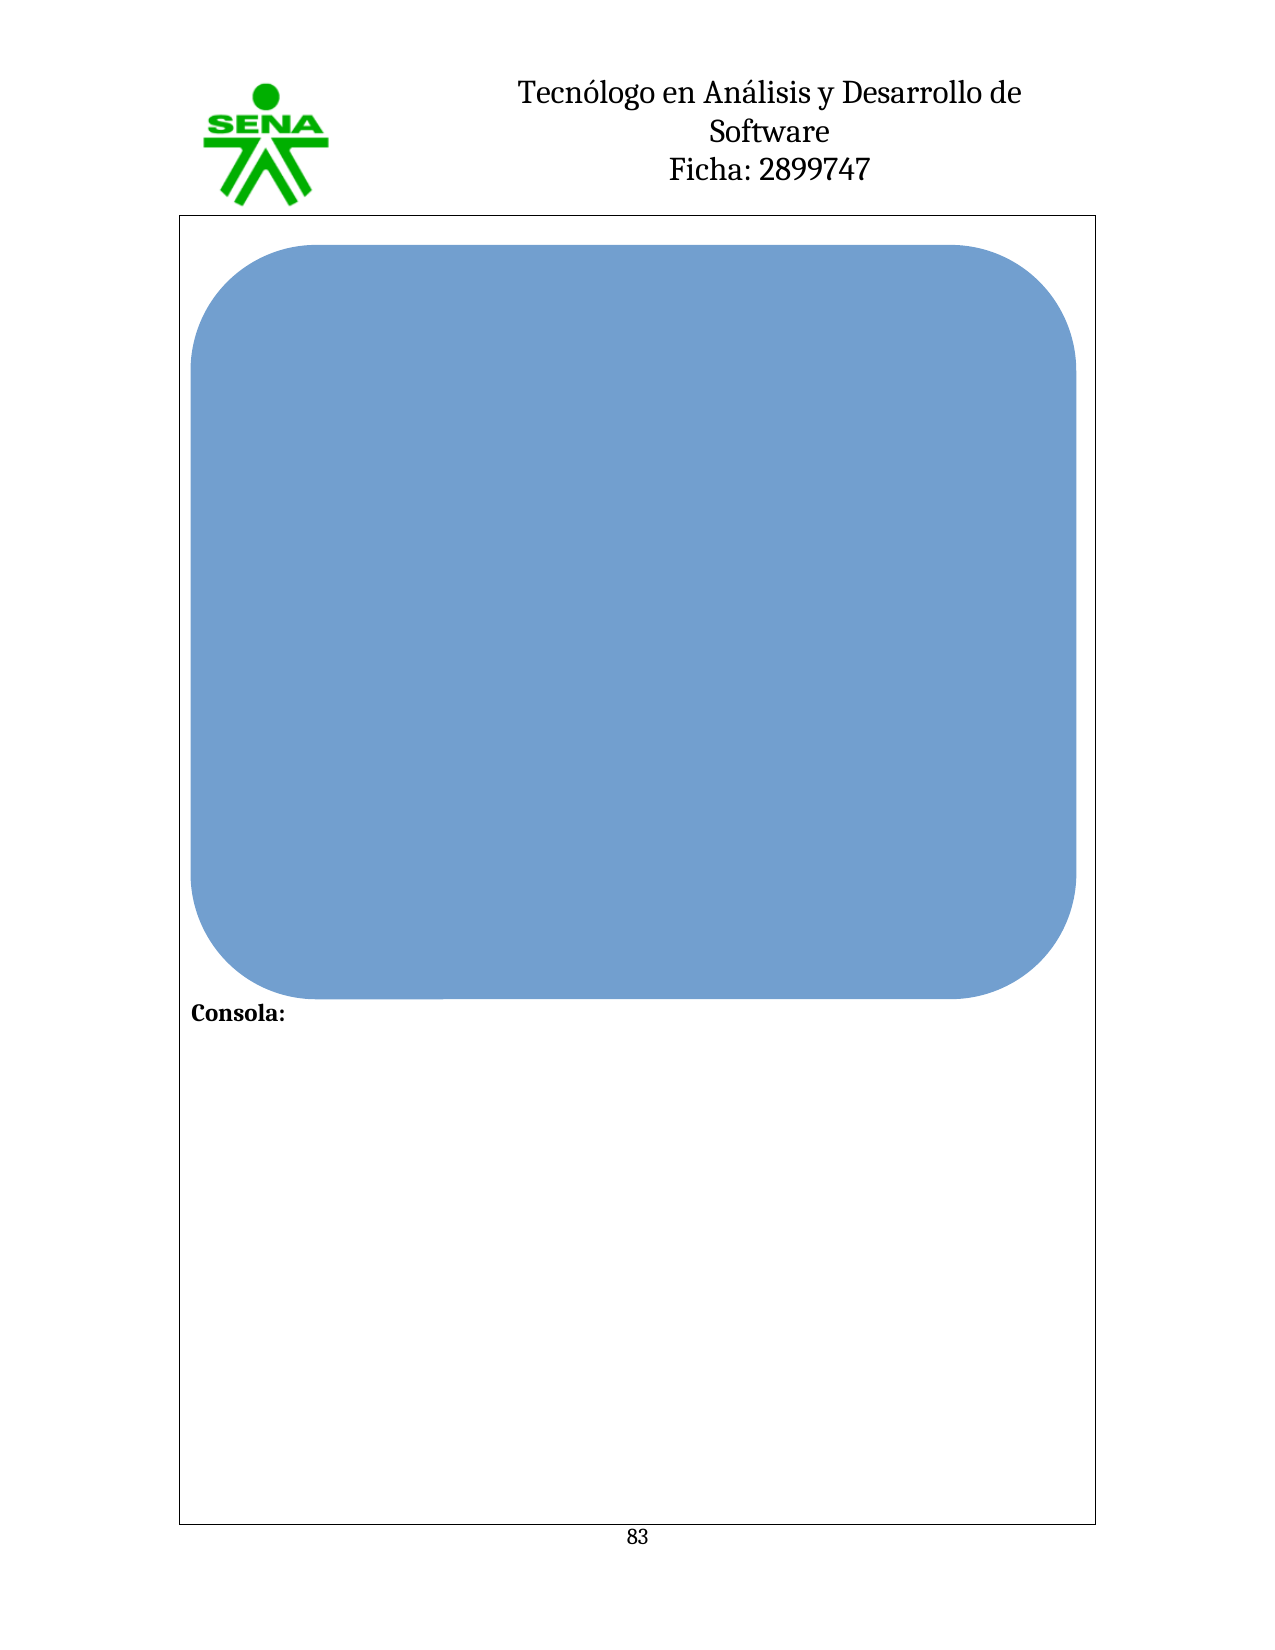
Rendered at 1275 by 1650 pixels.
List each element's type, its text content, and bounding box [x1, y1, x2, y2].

picture [185, 73, 342, 215]
table_header Consola: [180, 216, 1095, 1523]
